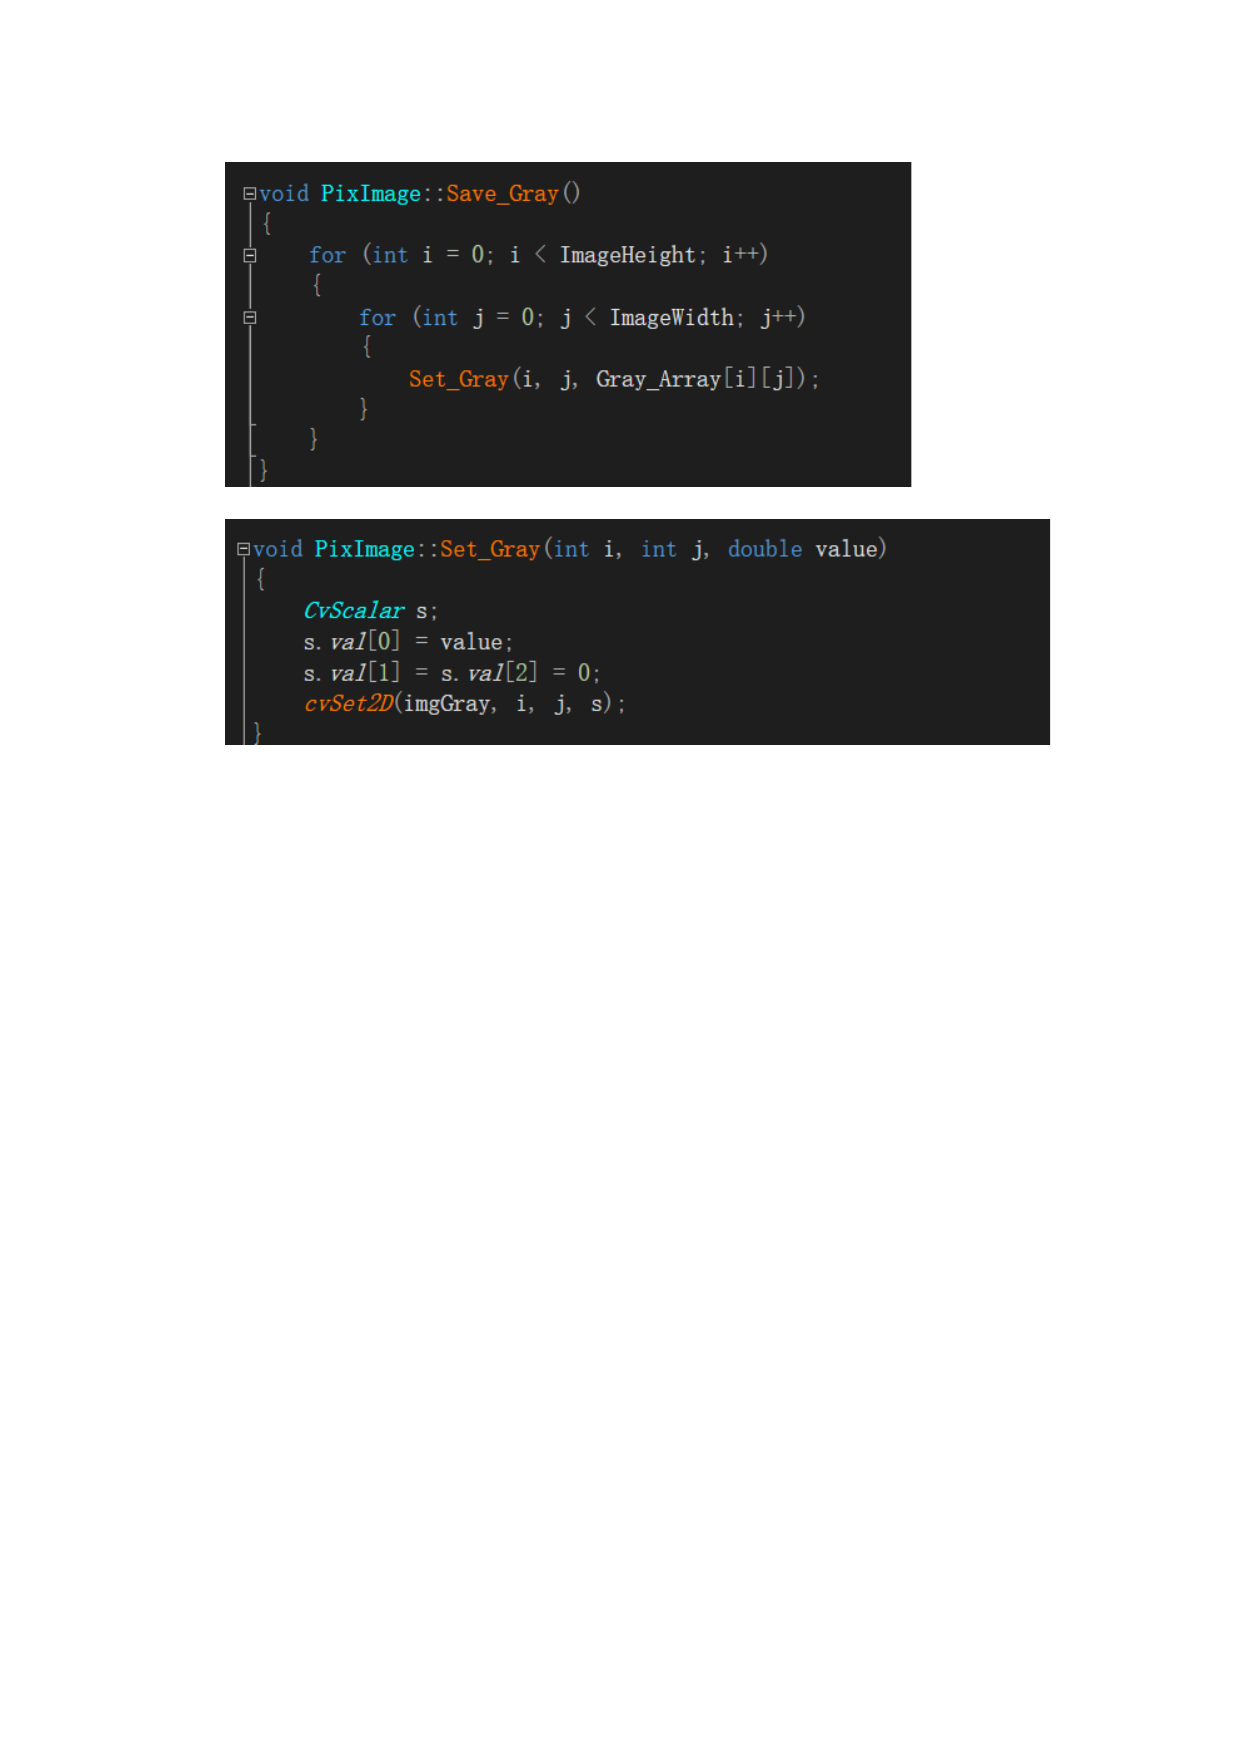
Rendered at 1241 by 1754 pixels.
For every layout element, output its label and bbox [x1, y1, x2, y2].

picture [225, 519, 1050, 745]
picture [225, 162, 912, 487]
